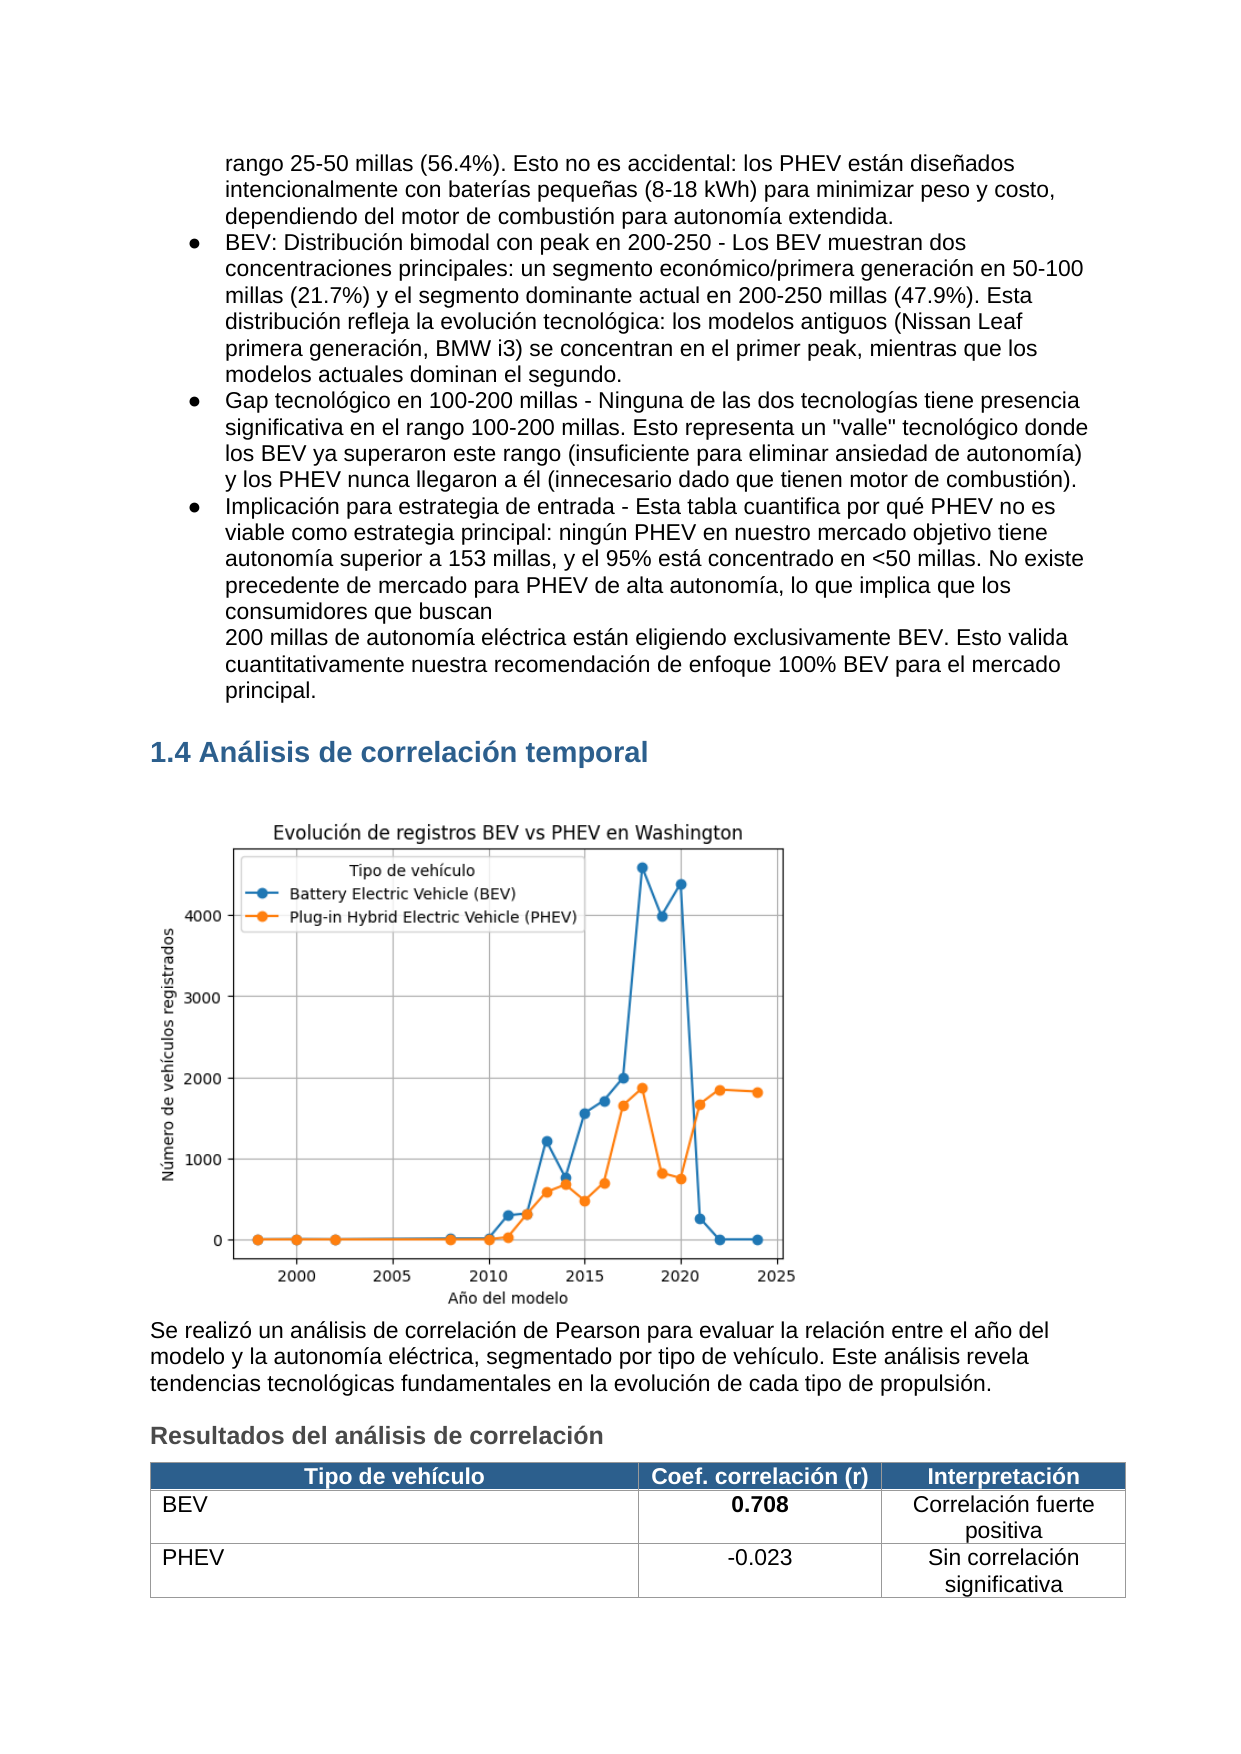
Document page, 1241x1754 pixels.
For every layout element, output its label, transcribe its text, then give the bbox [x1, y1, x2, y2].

table_header Coef. correlación (r) [639, 1463, 881, 1489]
table_header Interpretación [882, 1463, 1125, 1489]
text Se realizó un análisis de correlación de Pearson para evaluar la relación entre el año del modelo y la autonomía eléctrica, segmentado por tipo de vehículo. Este análisis revela tendencias tecnológicas fundamentales en la evolución de cada tipo de propulsión. [150, 1317, 1090, 1396]
table_cell PHEV [151, 1544, 638, 1597]
subtitle Resultados del análisis de correlación [150, 1421, 1090, 1449]
picture [150, 813, 807, 1317]
list Gap tecnológico en 100-200 millas - Ninguna de las dos tecnologías tiene presencia significativa en el rango 100-200 millas. Esto representa un "valle" tecnológico donde los BEV ya superaron este rango (insuficiente para eliminar ansiedad de autonomía) y los PHEV nunca llegaron a él (innecesario dado que tienen motor de combustión). [187, 387, 1090, 493]
table_cell Sin correlación significativa [882, 1544, 1125, 1597]
table_cell 0.708 [639, 1491, 881, 1543]
list Implicación para estrategia de entrada - Esta tabla cuantifica por qué PHEV no es viable como estrategia principal: ningún PHEV en nuestro mercado objetivo tiene autonomía superior a 153 millas, y el 95% está concentrado en <50 millas. No existe precedente de mercado para PHEV de alta autonomía, lo que implica que los consumidores que buscan 200 millas de autonomía eléctrica están eligiendo exclusivamente BEV. Esto valida cuantitativamente nuestra recomendación de enfoque 100% BEV para el mercado principal. [187, 493, 1090, 703]
table_cell BEV [151, 1491, 638, 1543]
table_cell Correlación fuerte positiva [882, 1491, 1125, 1543]
subtitle 1.4 Análisis de correlación temporal [150, 735, 1090, 768]
table_header Tipo de vehículo [151, 1463, 638, 1489]
list BEV: Distribución bimodal con peak en 200-250 - Los BEV muestran dos concentraciones principales: un segmento económico/primera generación en 50-100 millas (21.7%) y el segmento dominante actual en 200-250 millas (47.9%). Esta distribución refleja la evolución tecnológica: los modelos antiguos (Nissan Leaf primera generación, BMW i3) se concentran en el primer peak, mientras que los modelos actuales dominan el segundo. [187, 229, 1090, 387]
table_cell -0.023 [639, 1544, 881, 1597]
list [187, 150, 1090, 229]
